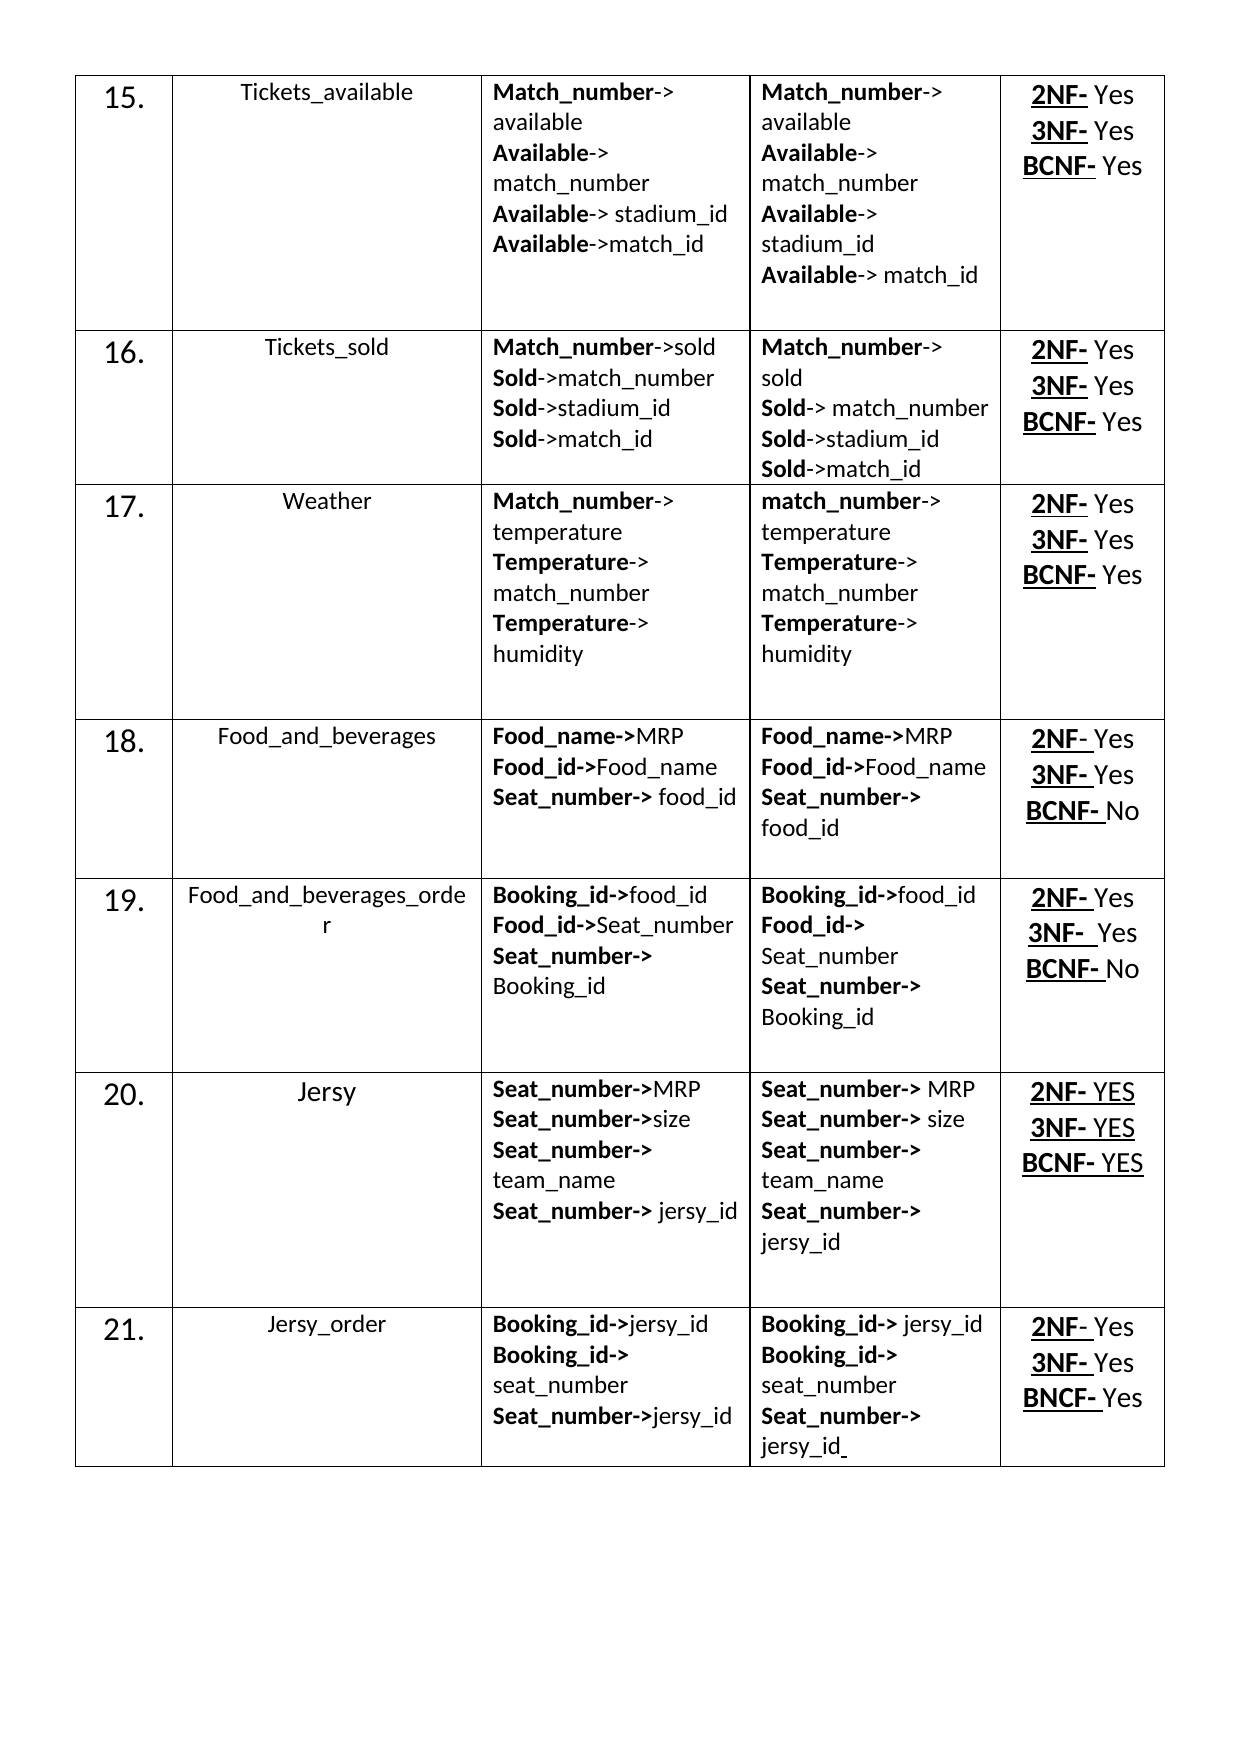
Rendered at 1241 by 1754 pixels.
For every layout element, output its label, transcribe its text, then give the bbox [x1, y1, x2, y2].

table_cell 2NF- Yes 3NF- Yes BCNF- Yes [1001, 485, 1164, 719]
table_cell 18. [76, 720, 172, 878]
table_cell Match_number-> temperature Temperature-> match_number Temperature-> humidity [482, 485, 749, 719]
table_cell 17. [76, 485, 172, 719]
table_cell Booking_id->jersy_id Booking_id-> seat_number Seat_number->jersy_id [482, 1308, 749, 1466]
table_cell Seat_number-> MRP Seat_number-> size Seat_number-> team_name Seat_number-> jersy_id [751, 1073, 1000, 1307]
table_cell 15. [76, 76, 172, 330]
table_cell Match_number-> sold Sold-> match_number Sold->stadium_id Sold->match_id [751, 331, 1000, 484]
table_cell 19. [76, 879, 172, 1072]
table_cell Food_name->MRP Food_id->Food_name Seat_number-> food_id [751, 720, 1000, 878]
table_cell Seat_number->MRP Seat_number->size Seat_number-> team_name Seat_number-> jersy_id [482, 1073, 749, 1307]
table_cell Weather [173, 485, 481, 719]
table_cell Booking_id->food_id Food_id->Seat_number Seat_number-> Booking_id [482, 879, 749, 1072]
table_cell Tickets_sold [173, 331, 481, 484]
table_cell match_number-> temperature Temperature-> match_number Temperature-> humidity [751, 485, 1000, 719]
table_cell 2NF- Yes 3NF- Yes BCNF- No [1001, 720, 1164, 878]
table_cell 21. [76, 1308, 172, 1466]
table_cell 16. [76, 331, 172, 484]
table_cell Jersy_order [173, 1308, 481, 1466]
table_cell Match_number->sold Sold->match_number Sold->stadium_id Sold->match_id [482, 331, 749, 484]
table_cell Match_number-> available Available-> match_number Available-> stadium_id Available-> match_id [751, 76, 1000, 330]
table_cell Tickets_available [173, 76, 481, 330]
table_cell Match_number-> available Available-> match_number Available-> stadium_id Available->match_id [482, 76, 749, 330]
table_cell 2NF- Yes 3NF- Yes BCNF- No [1001, 879, 1164, 1072]
table_cell 2NF- YES 3NF- YES BCNF- YES [1001, 1073, 1164, 1307]
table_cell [1001, 1308, 1164, 1466]
table_cell Booking_id->food_id Food_id-> Seat_number Seat_number-> Booking_id [751, 879, 1000, 1072]
table_cell 2NF- Yes 3NF- Yes BCNF- Yes [1001, 331, 1164, 484]
table_cell Food_and_beverages_order [173, 879, 481, 1072]
table_cell Booking_id-> jersy_id Booking_id-> seat_number Seat_number-> jersy_id [751, 1308, 1000, 1466]
table_cell 20. [76, 1073, 172, 1307]
table_cell Food_name->MRP Food_id->Food_name Seat_number-> food_id [482, 720, 749, 878]
table_cell Food_and_beverages [173, 720, 481, 878]
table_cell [1001, 76, 1164, 330]
table_cell Jersy [173, 1073, 481, 1307]
